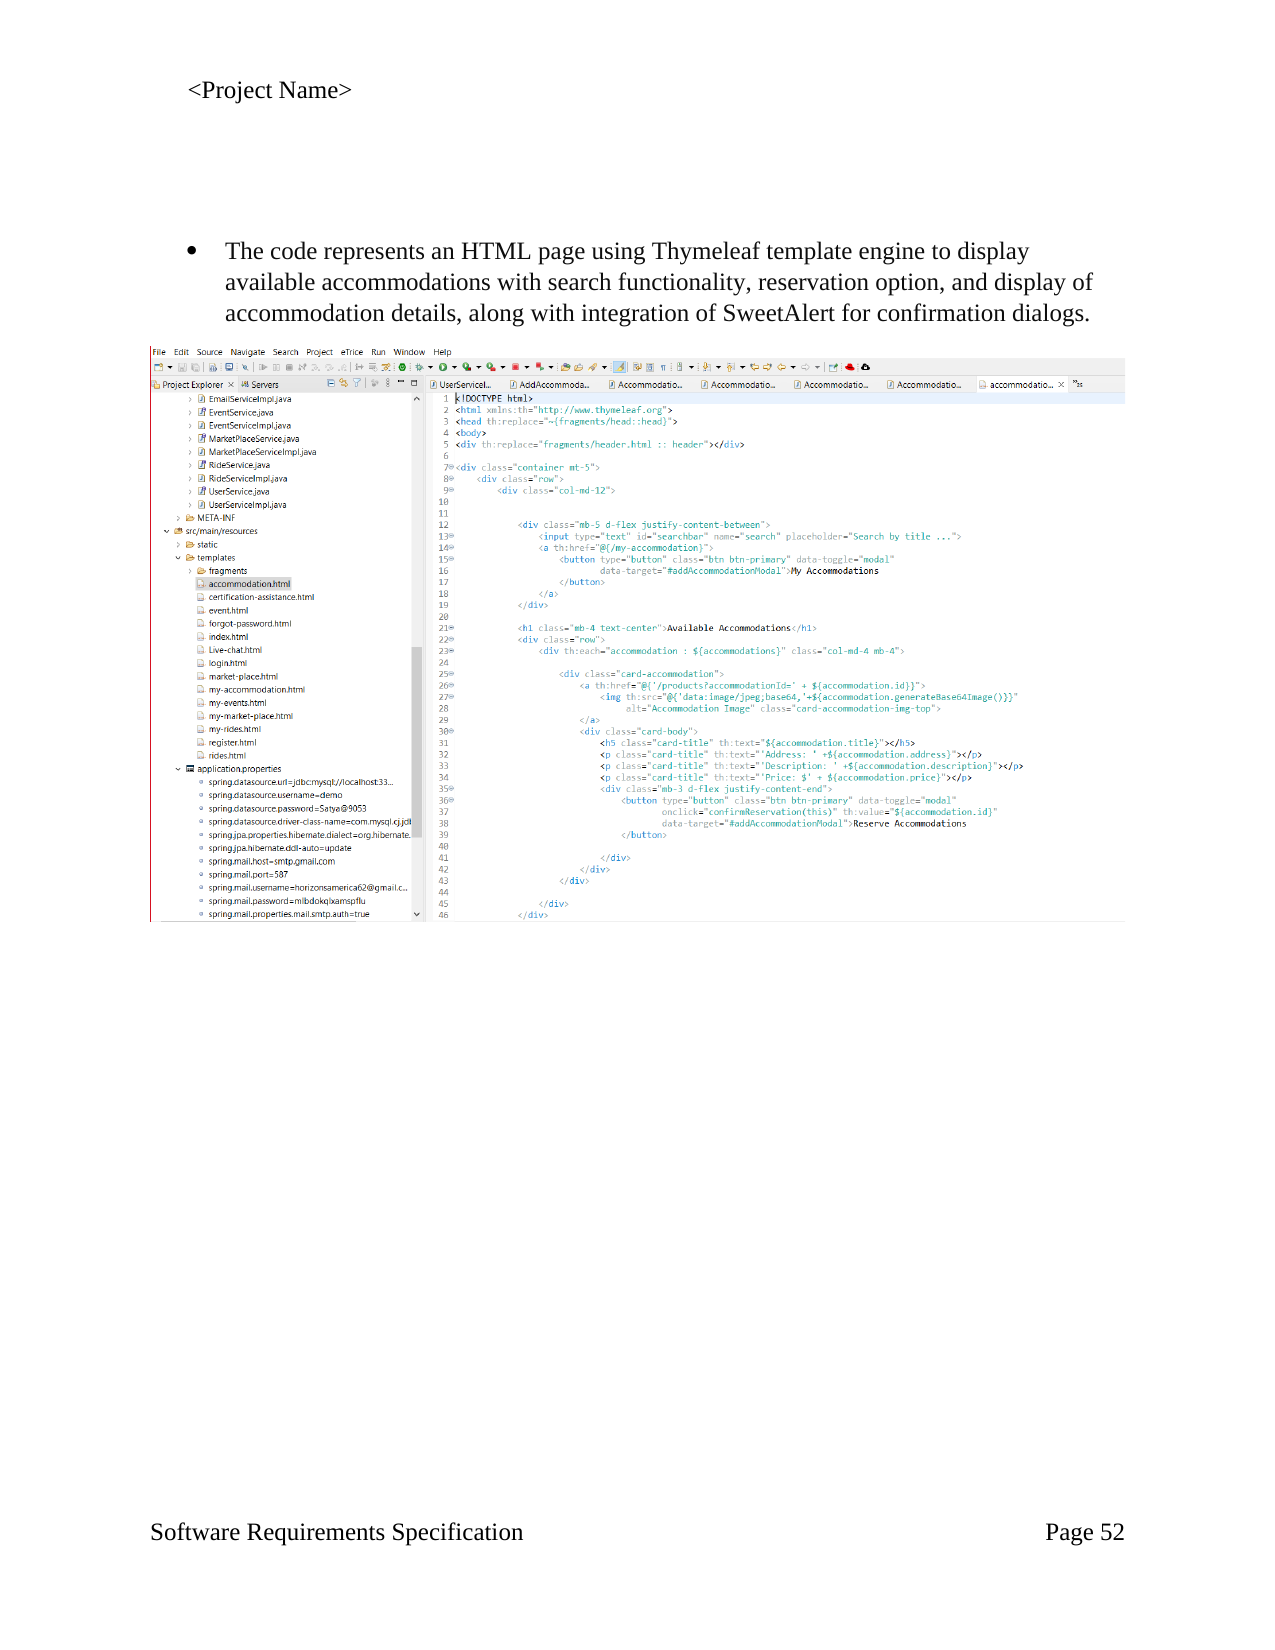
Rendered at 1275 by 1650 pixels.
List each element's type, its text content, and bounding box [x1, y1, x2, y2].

picture [150, 346, 1125, 922]
list The code represents an HTML page using Thymeleaf template engine to display available accommodations with search functionality, reservation option, and display of accommodation details, along with integration of SweetAlert for confirmation dialogs. [187, 236, 1125, 327]
